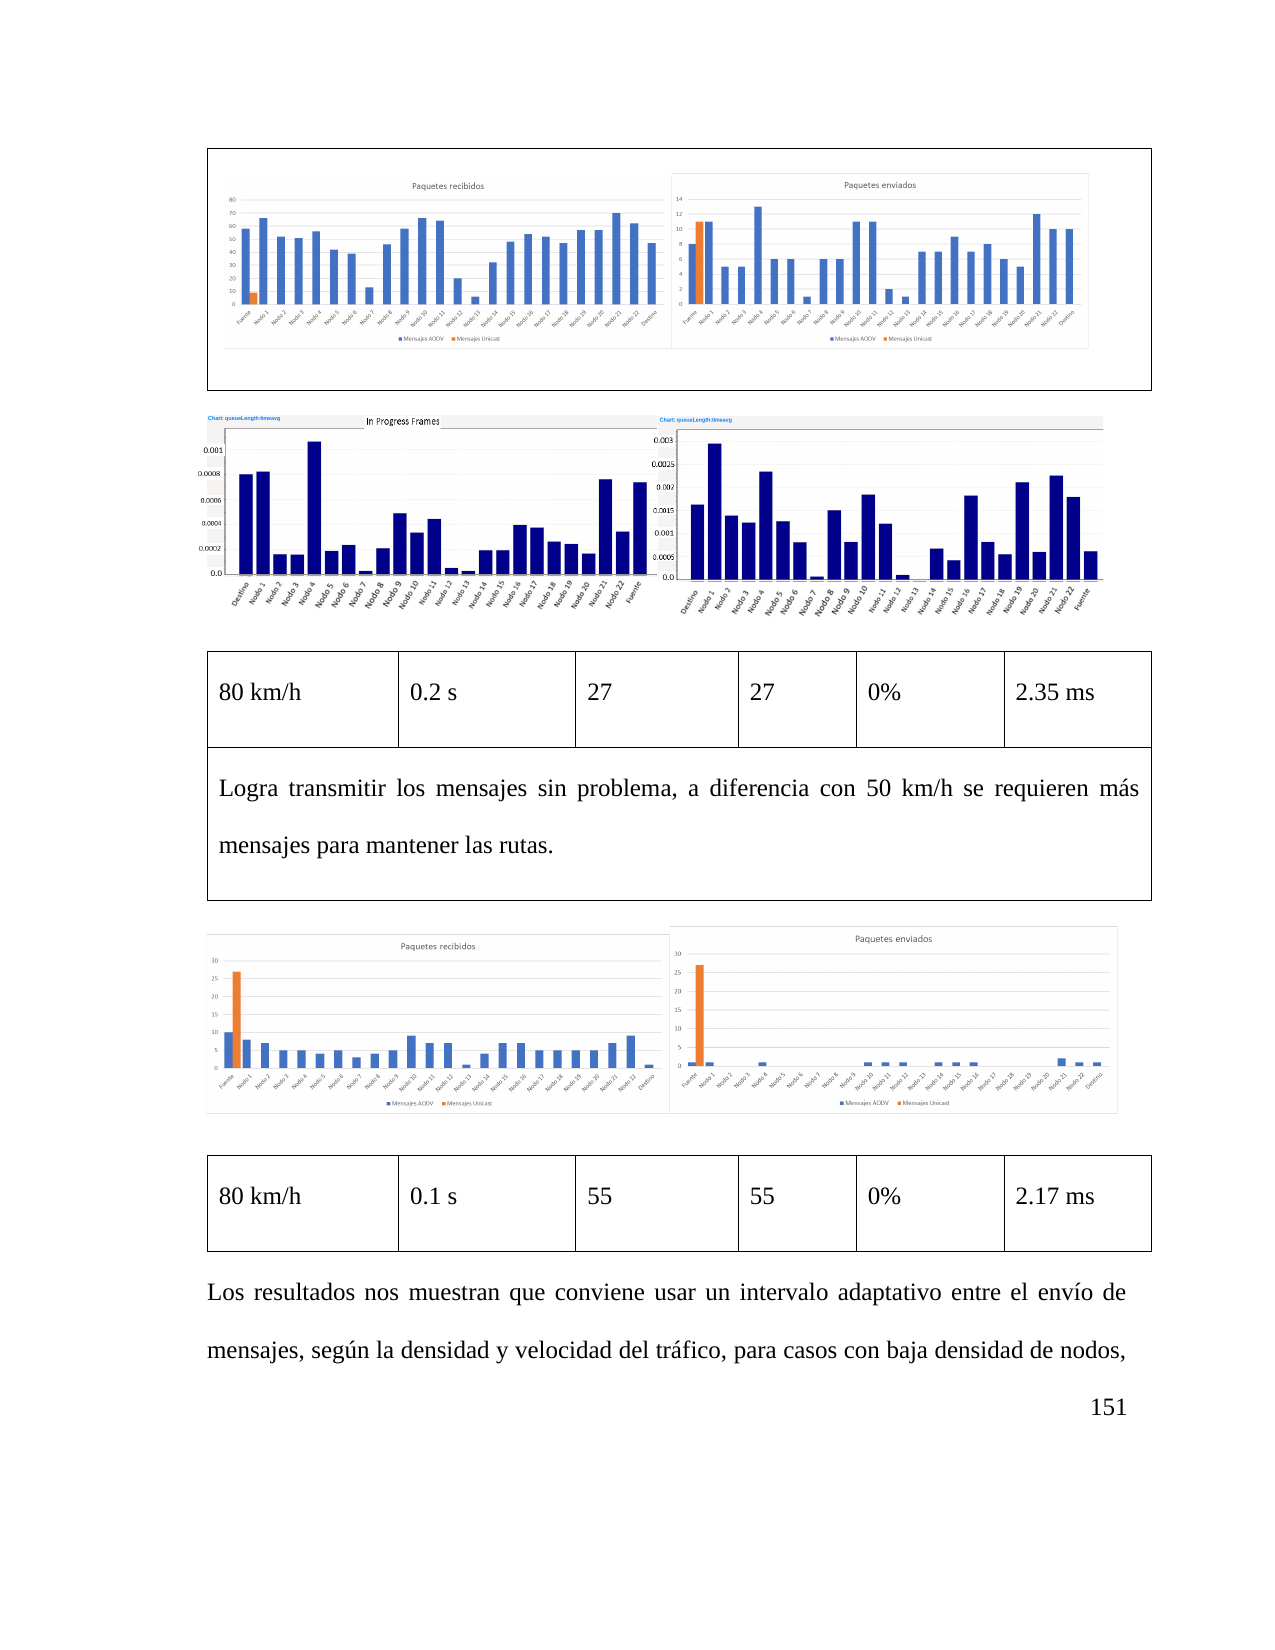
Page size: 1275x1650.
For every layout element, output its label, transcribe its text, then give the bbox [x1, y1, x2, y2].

picture [812, 586, 837, 619]
picture [1017, 585, 1040, 617]
picture [224, 173, 1089, 349]
picture [246, 579, 268, 607]
table_header 0.1 s [399, 1156, 575, 1251]
picture [604, 579, 625, 610]
picture [518, 579, 539, 608]
picture [678, 587, 701, 616]
picture [206, 926, 1118, 1114]
picture [587, 579, 608, 608]
picture [761, 588, 785, 619]
picture [397, 579, 420, 611]
table_header 55 [576, 1156, 738, 1251]
picture [712, 584, 734, 612]
table_header 80 km/h [208, 1156, 398, 1251]
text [207, 1277, 1127, 1363]
picture [467, 580, 489, 610]
picture [695, 587, 717, 616]
picture [1053, 585, 1075, 615]
picture [796, 587, 819, 618]
picture [984, 586, 1006, 616]
picture [899, 586, 920, 614]
picture [417, 579, 438, 606]
picture [1072, 586, 1092, 612]
picture [279, 579, 301, 608]
picture [484, 579, 506, 609]
table_header 80 km/h [208, 652, 398, 747]
picture [745, 587, 767, 615]
picture [778, 586, 801, 617]
picture [296, 579, 318, 607]
picture [362, 579, 387, 611]
picture [950, 586, 972, 616]
picture [450, 579, 471, 607]
picture [552, 579, 574, 609]
picture [568, 579, 591, 611]
picture [329, 579, 352, 610]
table_header 2.35 ms [1005, 652, 1151, 747]
picture [346, 579, 369, 609]
table_header 0% [857, 1156, 1004, 1251]
picture [195, 415, 1104, 583]
table_header 0% [857, 652, 1004, 747]
table_cell Logra transmitir los mensajes sin problema, a diferencia con 50 km/h se requieren más mensajes para mantener las rutas. [208, 748, 1151, 900]
table_header 27 [739, 652, 856, 747]
picture [229, 579, 252, 608]
picture [882, 587, 902, 614]
picture [501, 579, 523, 609]
table_header 27 [576, 652, 738, 747]
picture [263, 578, 285, 606]
picture [867, 587, 887, 614]
table_header 55 [739, 1156, 856, 1251]
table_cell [208, 149, 1151, 390]
picture [933, 586, 955, 616]
picture [312, 580, 336, 611]
picture [1037, 586, 1058, 615]
picture [1001, 584, 1024, 615]
table_header 2.17 ms [1005, 1156, 1151, 1251]
picture [535, 579, 557, 610]
picture [729, 587, 751, 616]
picture [967, 586, 988, 615]
table_header 0.2 s [399, 652, 575, 747]
picture [846, 584, 869, 616]
picture [434, 579, 453, 607]
picture [381, 578, 405, 609]
picture [829, 585, 853, 617]
picture [624, 579, 643, 605]
picture [916, 586, 938, 616]
